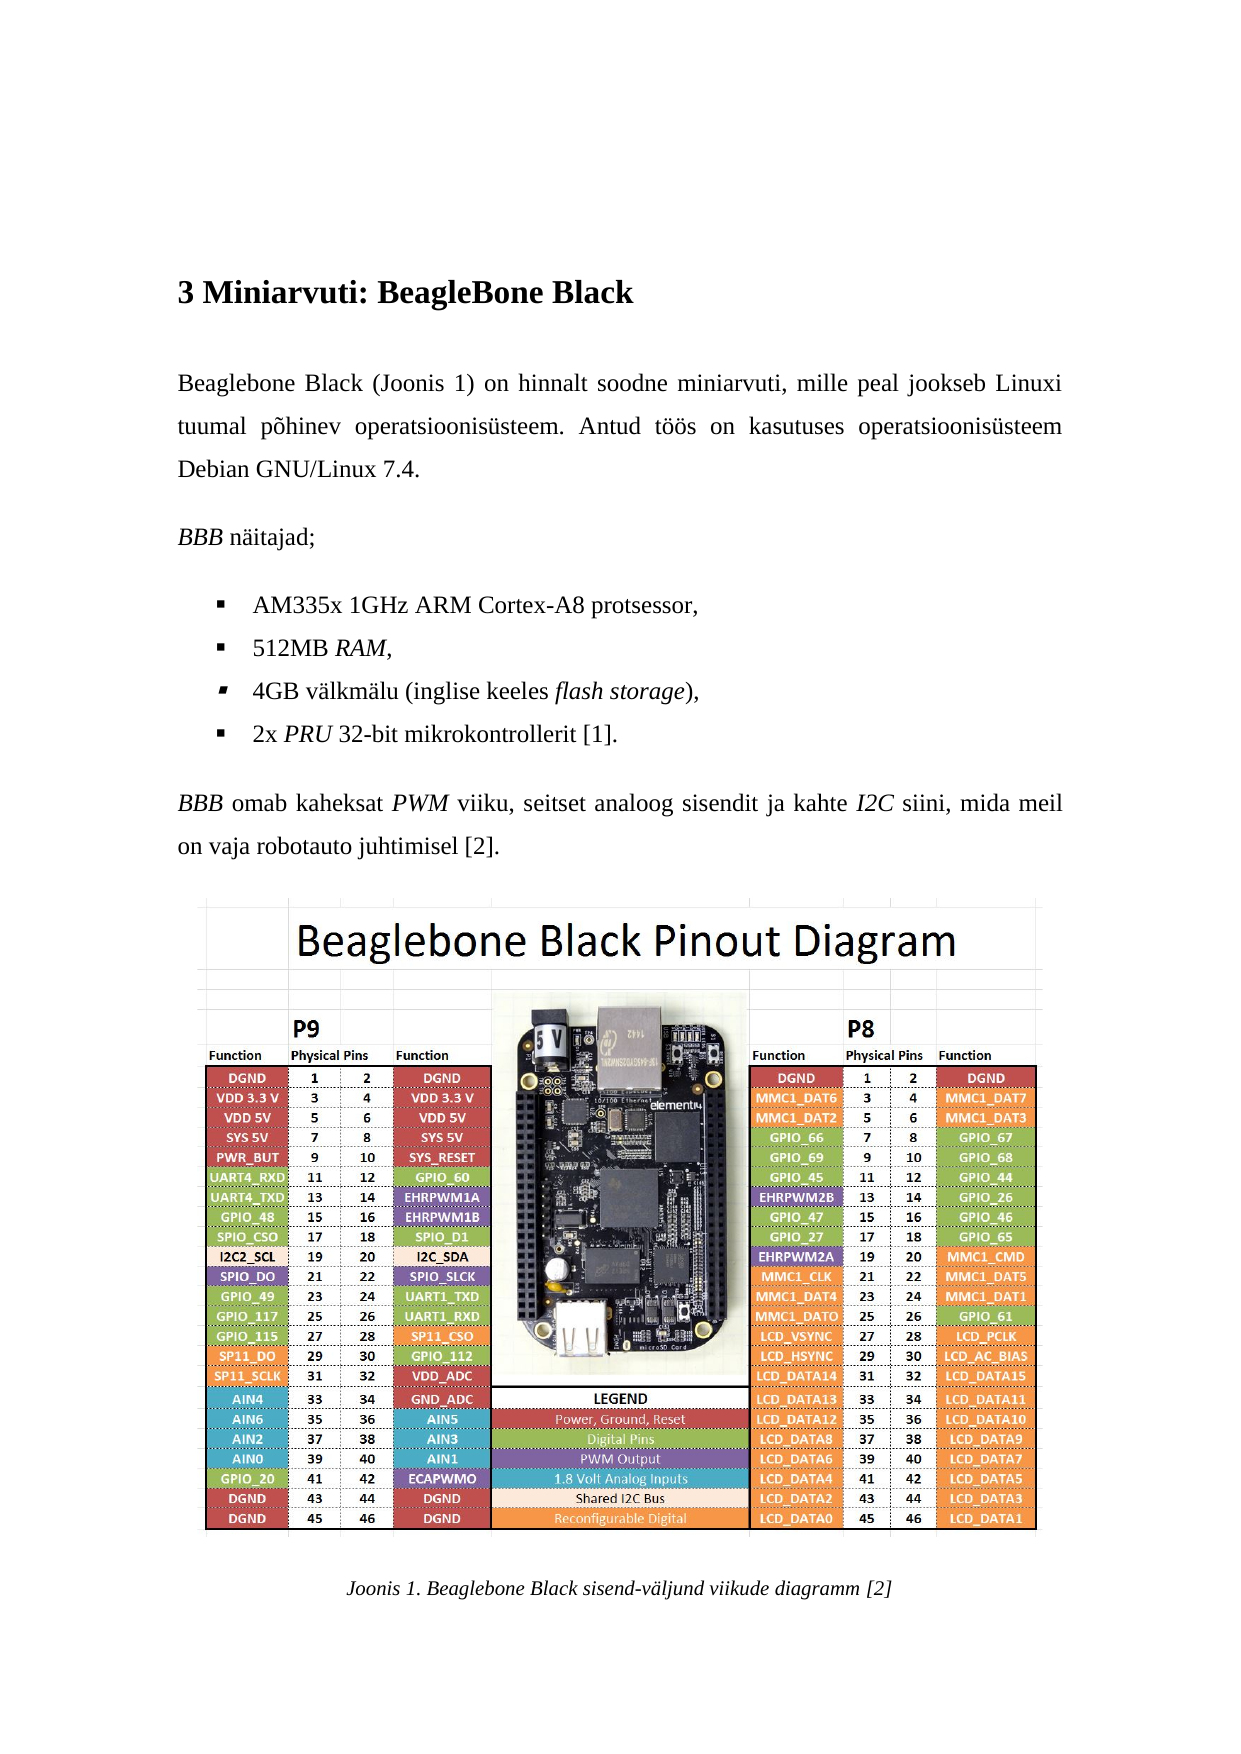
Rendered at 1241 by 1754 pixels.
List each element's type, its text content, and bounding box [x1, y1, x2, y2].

list 2x PRU 32-bit mikrokontrollerit [1]. [215, 719, 1063, 748]
text BBB näitajad; [177, 522, 1063, 551]
text Beaglebone Black (Joonis 1) on hinnalt soodne miniarvuti, mille peal jookseb Linuxi tuumal põhinev operatsioonisüsteem. Antud töös on kasutuses operatsioonisüsteem Debian GNU/Linux 7.4. [177, 368, 1063, 483]
list AM335x 1GHz ARM Cortex-A8 protsessor, [215, 590, 1063, 619]
text BBB omab kaheksat PWM viiku, seitset analoog sisendit ja kahte I2C siini, mida meil on vaja robotauto juhtimisel [2]. [177, 788, 1063, 859]
picture [197, 898, 1043, 1537]
list 512MB RAM, [215, 633, 1063, 662]
list 4GB välkmälu (inglise keeles flash storage), [215, 676, 1063, 705]
subtitle Miniarvuti: BeagleBone Black [177, 273, 1063, 311]
